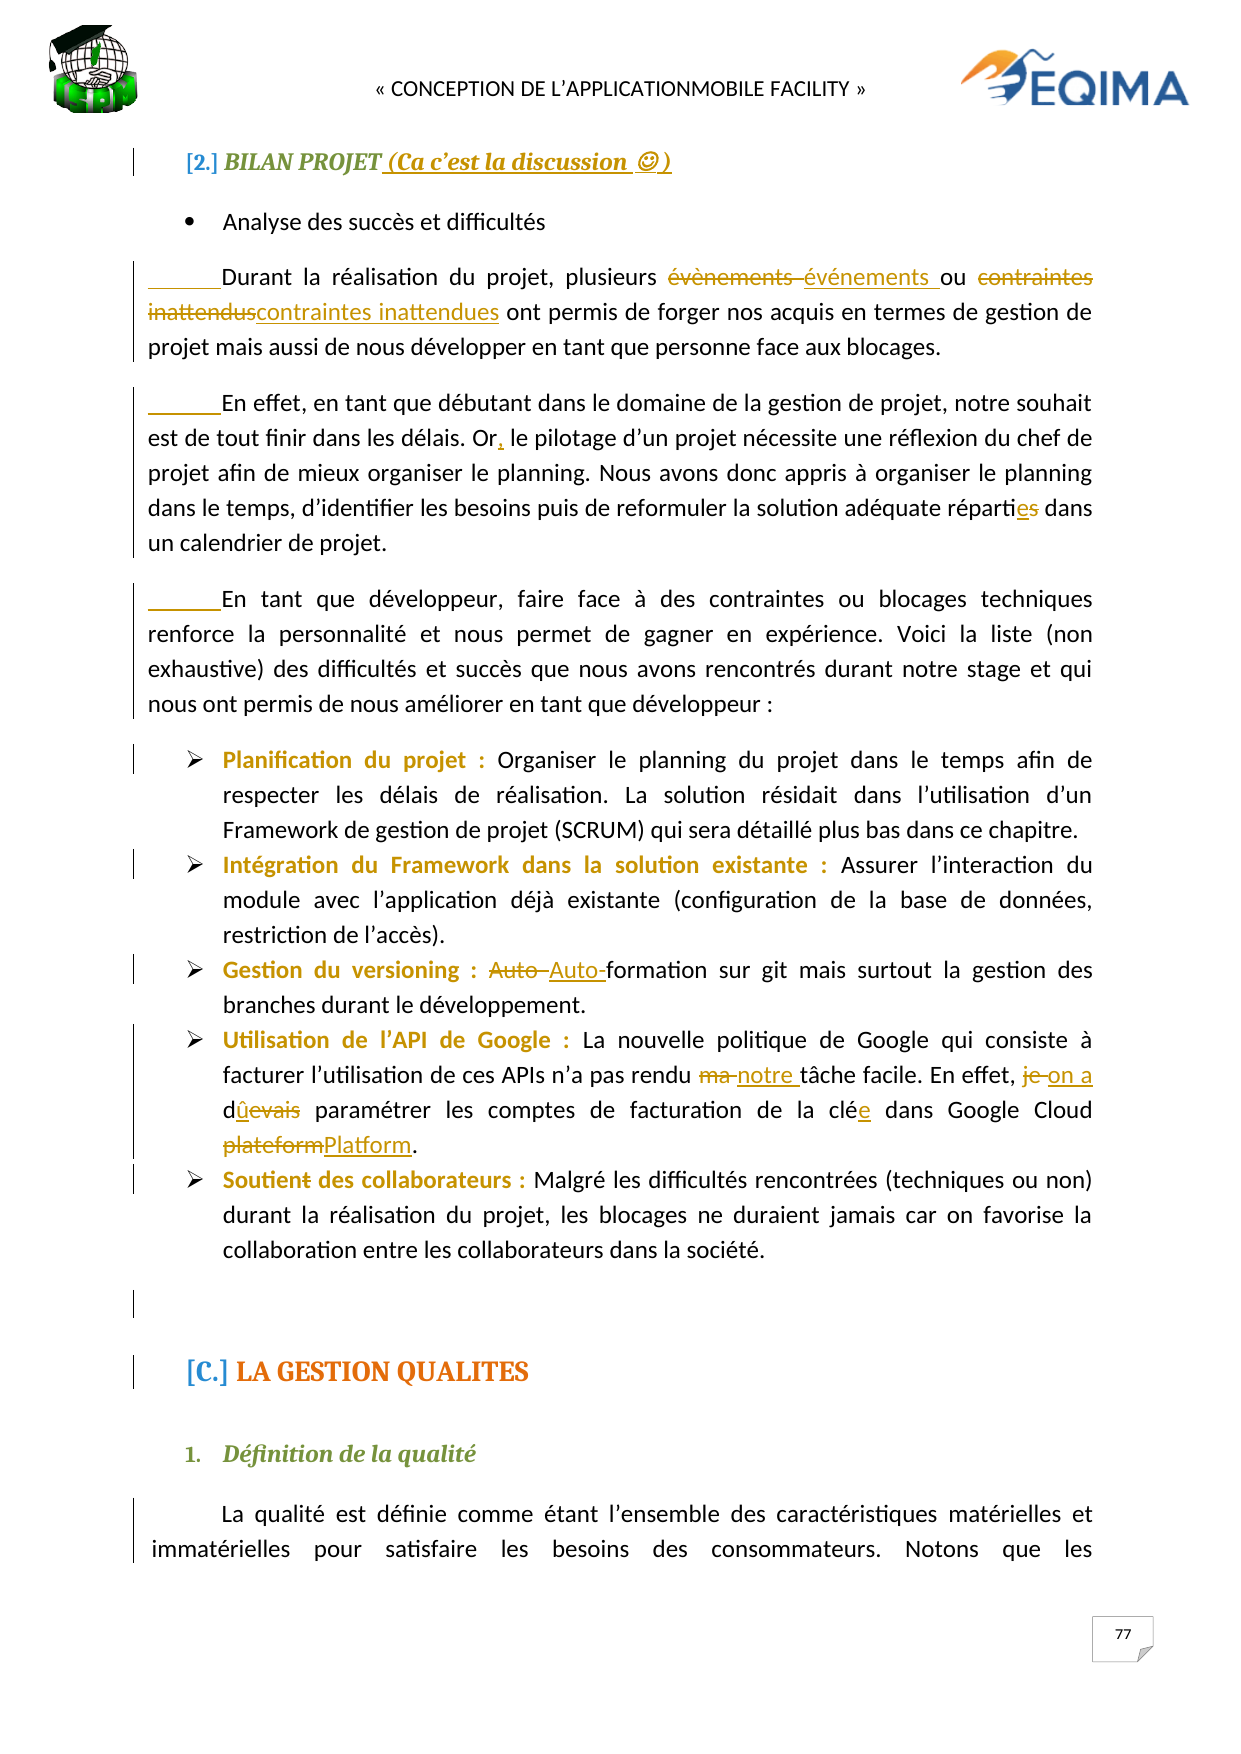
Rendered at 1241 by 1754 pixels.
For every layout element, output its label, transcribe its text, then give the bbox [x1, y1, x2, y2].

subtitle BILAN PROJET [185, 148, 1093, 176]
picture [48, 25, 138, 113]
list Soutien des collaborateurs : Malgré les difficultés rencontrées (techniques ou non) durant la réalisation du projet, les blocages ne duraient jamais car on favorise la collaboration entre les collaborateurs dans la société. [185, 1164, 1093, 1264]
subtitle Définition de la qualité [185, 1440, 1093, 1468]
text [151, 1498, 1093, 1563]
subtitle LA GESTION QUALITES [185, 1355, 1093, 1389]
picture [961, 48, 1191, 105]
text En effet, en tant que débutant dans le domaine de la gestion de projet, notre souhait est de tout finir dans les délais. Or le pilotage d’un projet nécessite une réflexion du chef de projet afin de mieux organiser le planning. Nous avons donc appris à organiser le planning dans le temps, d’identifier les besoins puis de reformuler la solution adéquate réparti dans un calendrier de projet. [148, 387, 1093, 558]
text En tant que développeur, faire face à des contraintes ou blocages techniques renforce la personnalité et nous permet de gagner en expérience. Voici la liste (non exhaustive) des difficultés et succès que nous avons rencontrés durant notre stage et qui nous ont permis de nous améliorer en tant que développeur : [148, 583, 1093, 719]
list Analyse des succès et difficultés [185, 206, 1093, 236]
list Gestion du versioning : formation sur git mais surtout la gestion des branches durant le développement. [185, 954, 1093, 1019]
list Intégration du Framework dans la solution existante : Assurer l’interaction du module avec l’application déjà existante (configuration de la base de données, restriction de l’accès). [185, 849, 1093, 949]
list Utilisation de l’API de Google : La nouvelle politique de Google qui consiste à facturer l’utilisation de ces APIs n’a pas rendu tâche facile. En effet, d paramétrer les comptes de facturation de la clé dans Google Cloud . [185, 1024, 1093, 1159]
list Planification du projet : Organiser le planning du projet dans le temps afin de respecter les délais de réalisation. La solution résidait dans l’utilisation d’un Framework de gestion de projet (SCRUM) qui sera détaillé plus bas dans ce chapitre. [185, 744, 1093, 844]
text Durant la réalisation du projet, plusieurs ou ont permis de forger nos acquis en termes de gestion de projet mais aussi de nous développer en tant que personne face aux blocages. [148, 261, 1093, 362]
